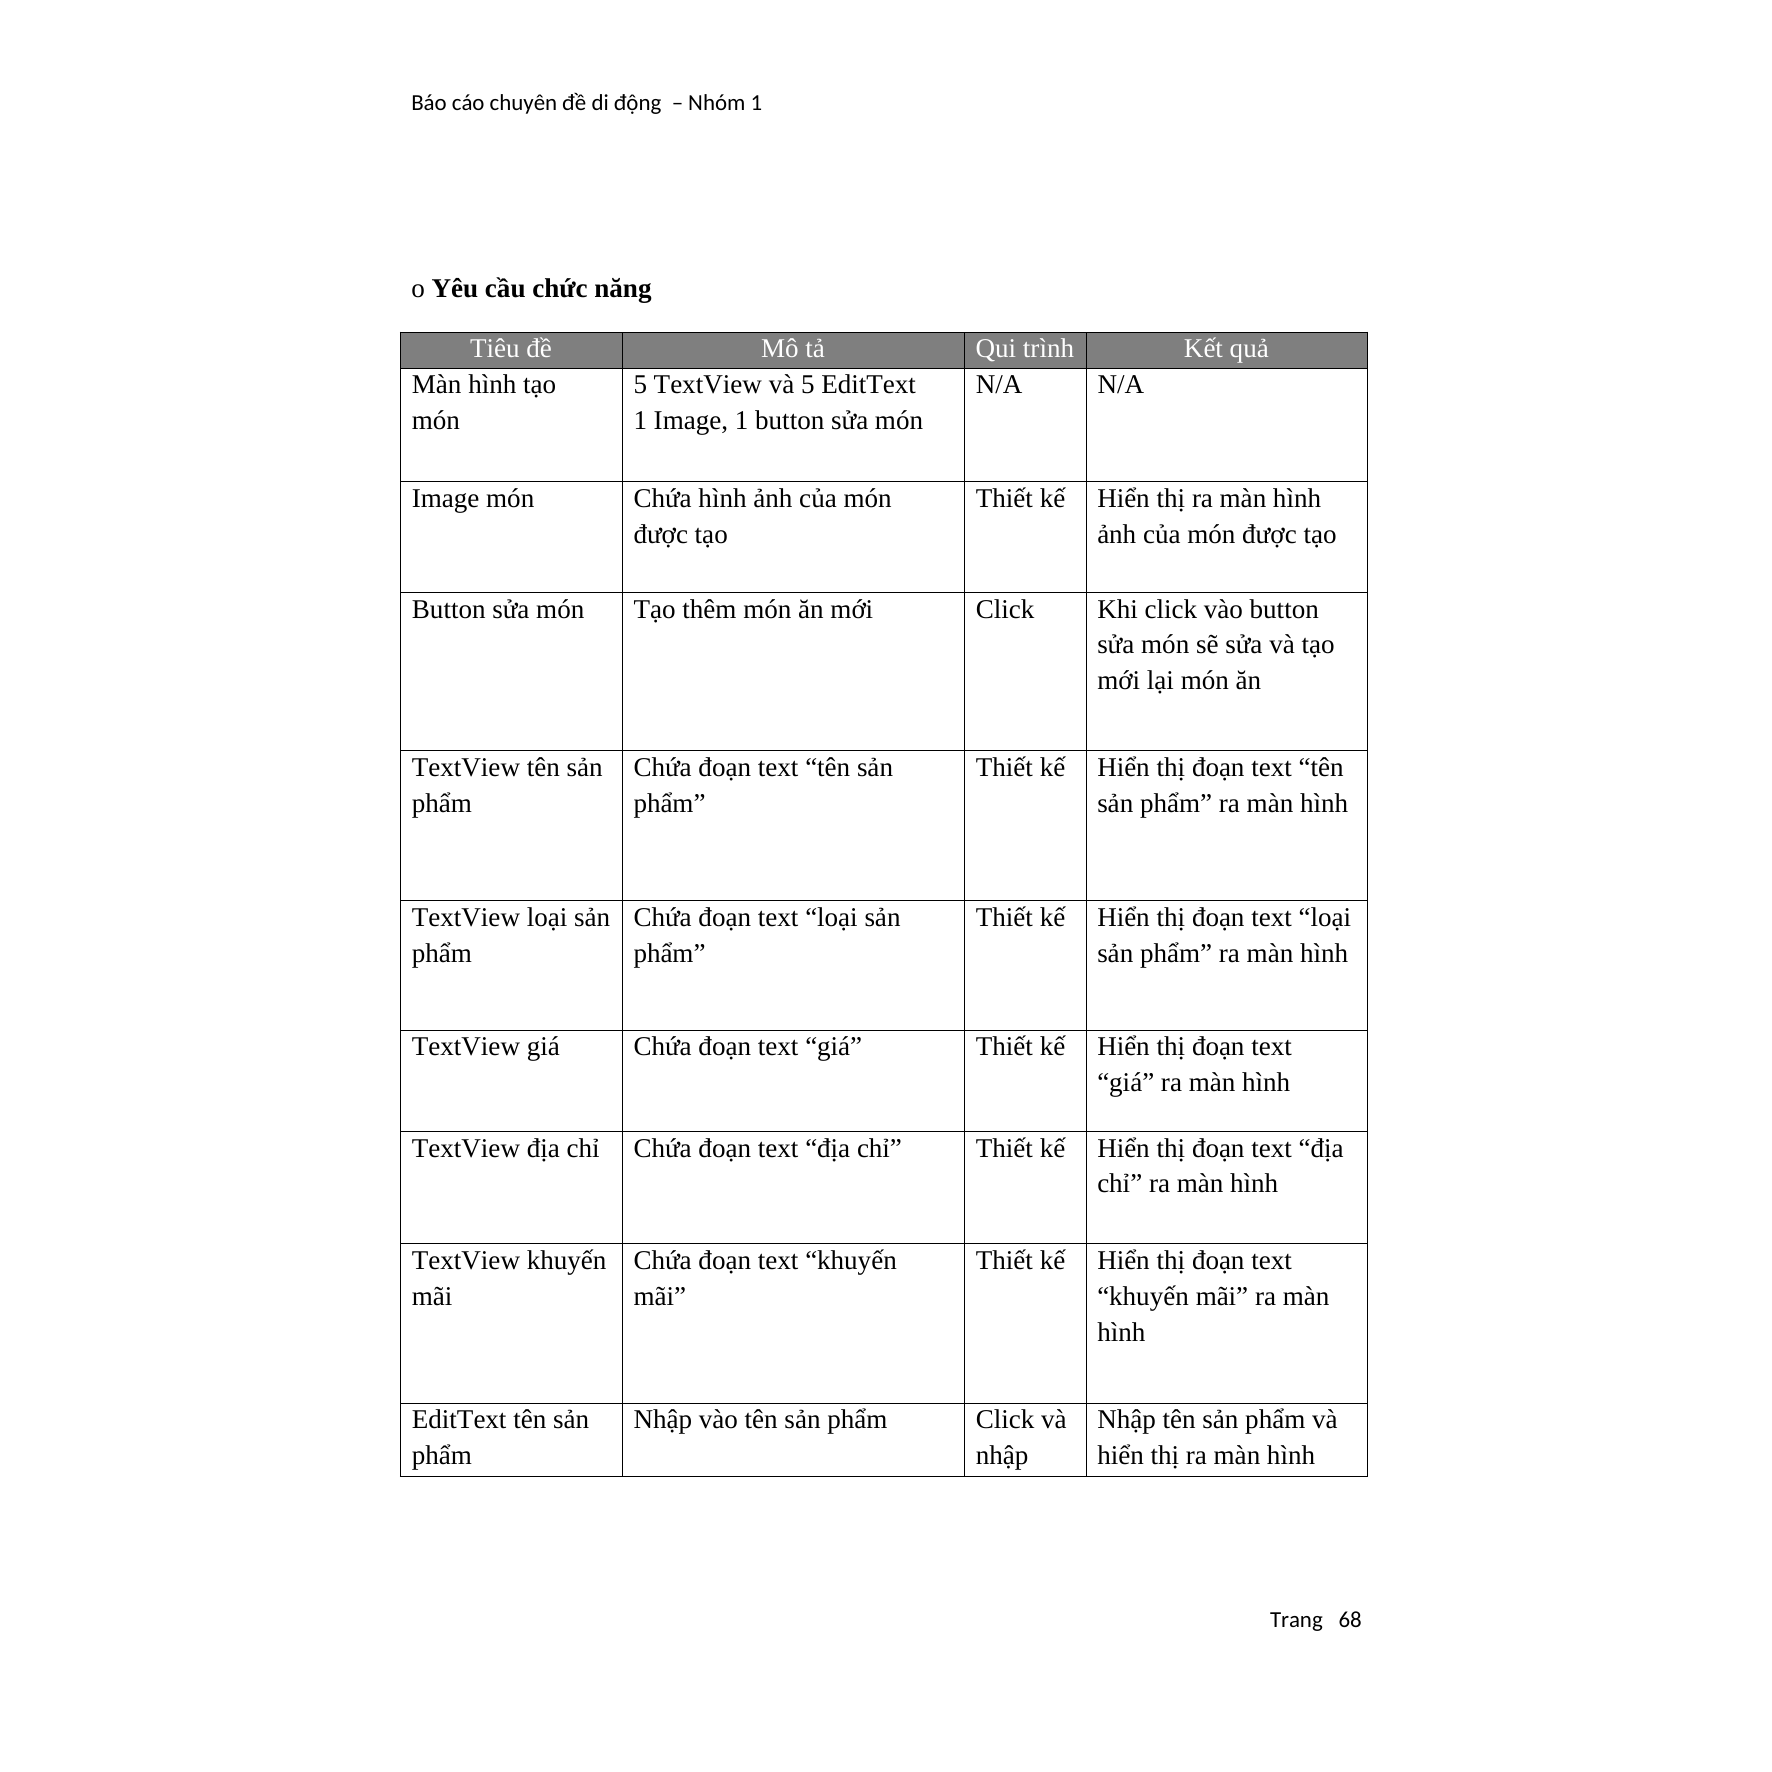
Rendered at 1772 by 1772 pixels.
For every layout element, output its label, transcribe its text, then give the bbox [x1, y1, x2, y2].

table_cell TextView khuyến mãi [401, 1244, 622, 1403]
table_cell N/A [965, 369, 1086, 481]
table_cell Nhập vào tên sản phẩm [623, 1404, 964, 1476]
table_cell Image món [401, 482, 622, 592]
table_header Tiêu đề [401, 333, 622, 368]
table_cell TextView địa chỉ [401, 1132, 622, 1243]
table_cell Hiển thị đoạn text “khuyến mãi” ra màn hình [1087, 1244, 1367, 1403]
table_cell 5 TextView và 5 EditText 1 Image, 1 button sửa món [623, 369, 964, 481]
table_cell Thiết kế [965, 1132, 1086, 1243]
table_cell Click và nhập [965, 1404, 1086, 1476]
table_cell Chứa đoạn text “tên sản phẩm” [623, 751, 964, 900]
table_cell N/A [1087, 369, 1367, 481]
table_cell Button sửa món [401, 593, 622, 750]
table_cell Chứa đoạn text “khuyến mãi” [623, 1244, 964, 1403]
table_cell Chứa đoạn text “địa chỉ” [623, 1132, 964, 1243]
table_cell Thiết kế [965, 901, 1086, 1029]
table_cell Màn hình tạo món [401, 369, 622, 481]
table_cell Tạo thêm món ăn mới [623, 593, 964, 750]
table_header Kết quả [1087, 333, 1367, 368]
table_header Mô tả [623, 333, 964, 368]
table_header Qui trình [965, 333, 1086, 368]
table_cell Hiển thị đoạn text “loại sản phẩm” ra màn hình [1087, 901, 1367, 1029]
table_cell Chứa đoạn text “giá” [623, 1031, 964, 1131]
table_cell EditText tên sản phẩm [401, 1404, 622, 1476]
table_cell Nhập tên sản phẩm và hiển thị ra màn hình [1087, 1404, 1367, 1476]
table_cell Thiết kế [965, 1031, 1086, 1131]
table_cell Hiển thị đoạn text “giá” ra màn hình [1087, 1031, 1367, 1131]
table_cell Chứa đoạn text “loại sản phẩm” [623, 901, 964, 1029]
text o Yêu cầu chức năng [411, 272, 1363, 303]
table_cell TextView tên sản phẩm [401, 751, 622, 900]
table_cell Hiển thị đoạn text “tên sản phẩm” ra màn hình [1087, 751, 1367, 900]
table_cell TextView loại sản phẩm [401, 901, 622, 1029]
table_cell Hiển thị đoạn text “địa chỉ” ra màn hình [1087, 1132, 1367, 1243]
table_cell TextView giá [401, 1031, 622, 1131]
table_cell Thiết kế [965, 751, 1086, 900]
table_cell Click [965, 593, 1086, 750]
table_cell Thiết kế [965, 482, 1086, 592]
table_cell Thiết kế [965, 1244, 1086, 1403]
table_cell Khi click vào button sửa món sẽ sửa và tạo mới lại món ăn [1087, 593, 1367, 750]
table_cell Hiển thị ra màn hình ảnh của món được tạo [1087, 482, 1367, 592]
table_cell Chứa hình ảnh của món được tạo [623, 482, 964, 592]
